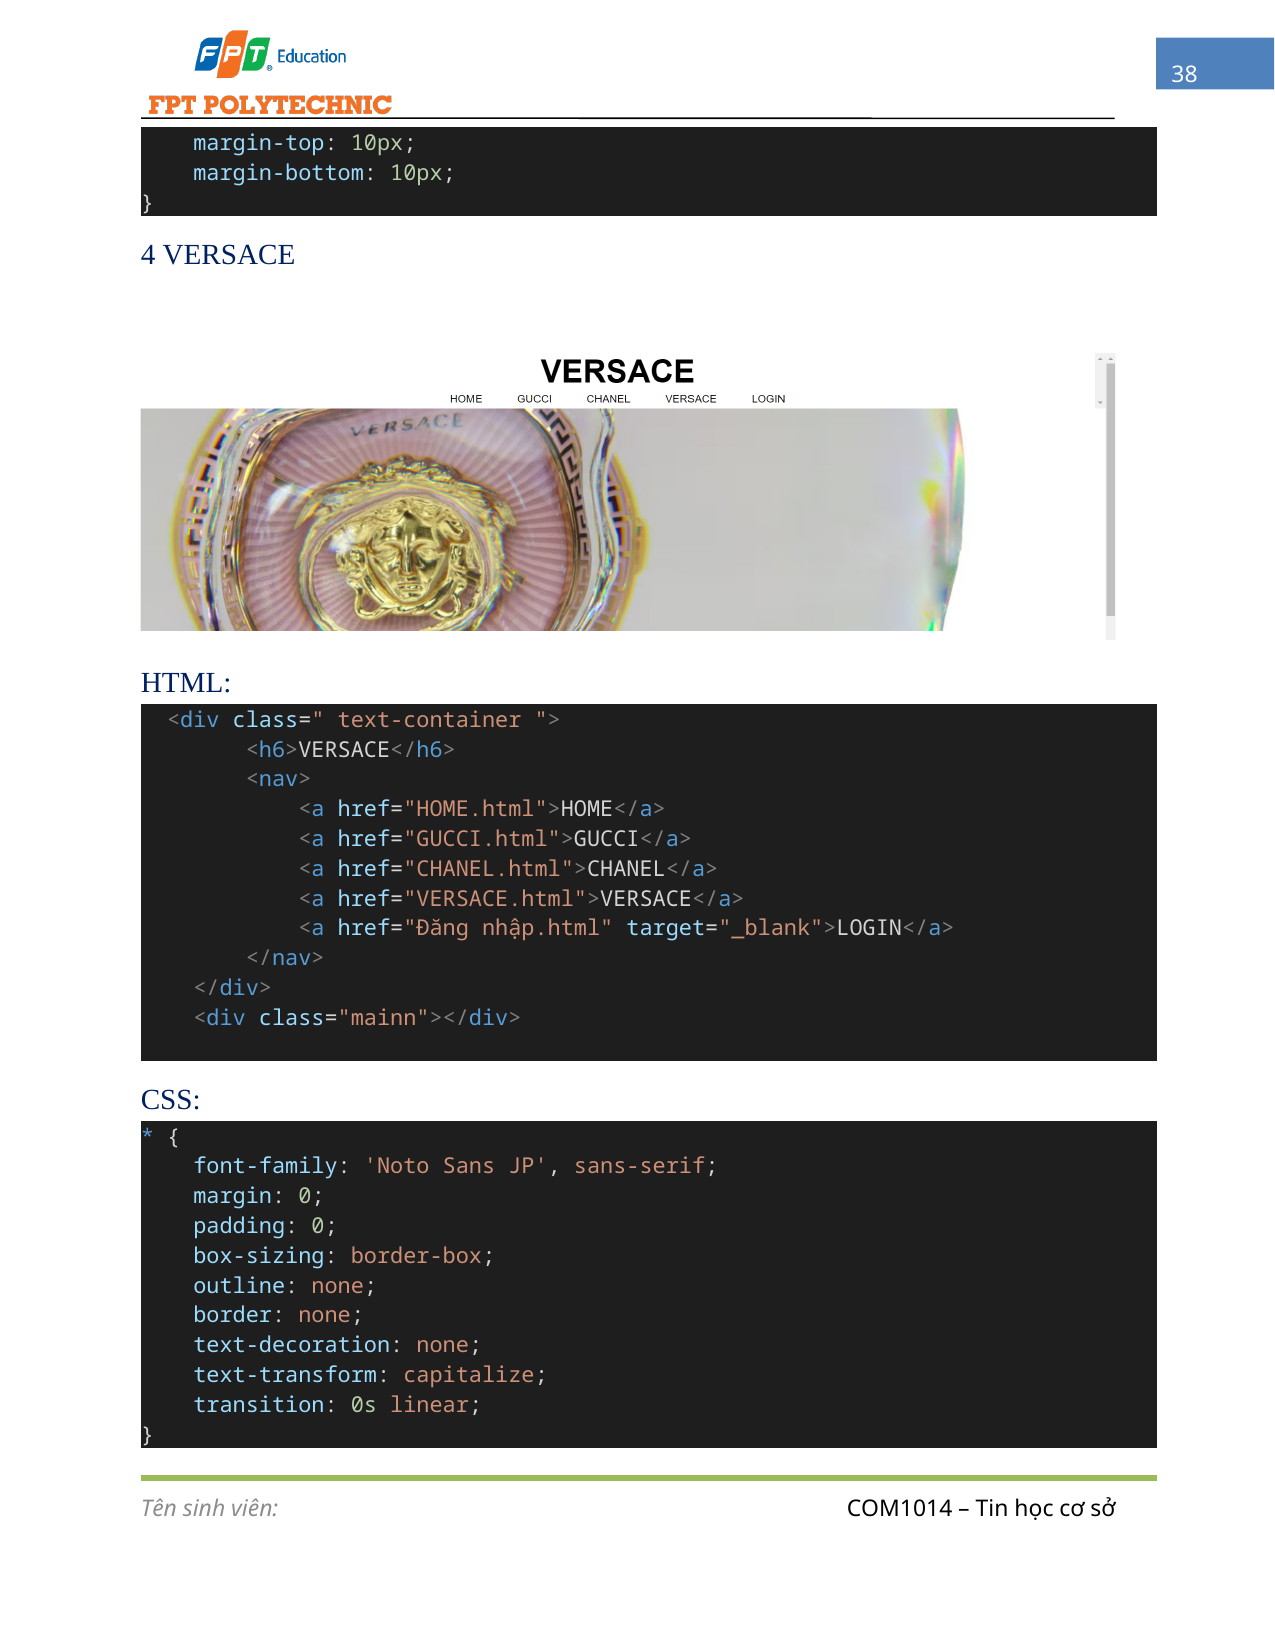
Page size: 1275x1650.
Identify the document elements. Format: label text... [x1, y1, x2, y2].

text box-sizing: border-box; [141, 1240, 1157, 1269]
text text-decoration: none; [141, 1329, 1157, 1359]
text </nav> [141, 942, 1157, 972]
text 4 VERSACE [141, 237, 1157, 271]
text * { [141, 1121, 1157, 1150]
text <a href="Đăng nhập.html" target="_blank">LOGIN</a> [141, 912, 1157, 942]
text } [141, 1418, 1157, 1448]
text <a href="GUCCI.html">GUCCI</a> [141, 823, 1157, 853]
picture [140, 353, 1116, 640]
text <a href="VERSACE.html">VERSACE</a> [141, 882, 1157, 912]
text font-family: 'Noto Sans JP', sans-serif; [141, 1150, 1157, 1180]
text margin-top: 10px; [141, 127, 1157, 157]
text <nav> [141, 763, 1157, 793]
picture [141, 22, 400, 122]
text margin: 0; [141, 1180, 1157, 1210]
text CSS: [141, 1082, 1157, 1116]
text <h6>VERSACE</h6> [141, 733, 1157, 763]
text <div class=" text-container "> [141, 704, 1157, 733]
text outline: none; [141, 1269, 1157, 1299]
text border: none; [141, 1299, 1157, 1329]
text </div> [141, 972, 1157, 1002]
text padding: 0; [141, 1210, 1157, 1240]
text transition: 0s linear; [141, 1389, 1157, 1418]
text <a href="HOME.html">HOME</a> [141, 793, 1157, 823]
text } [141, 187, 1157, 216]
text text-transform: capitalize; [141, 1359, 1157, 1389]
text HTML: [141, 665, 1157, 699]
text margin-bottom: 10px; [141, 157, 1157, 187]
text <div class="mainn"></div> [141, 1002, 1157, 1031]
text <a href="CHANEL.html">CHANEL</a> [141, 853, 1157, 882]
